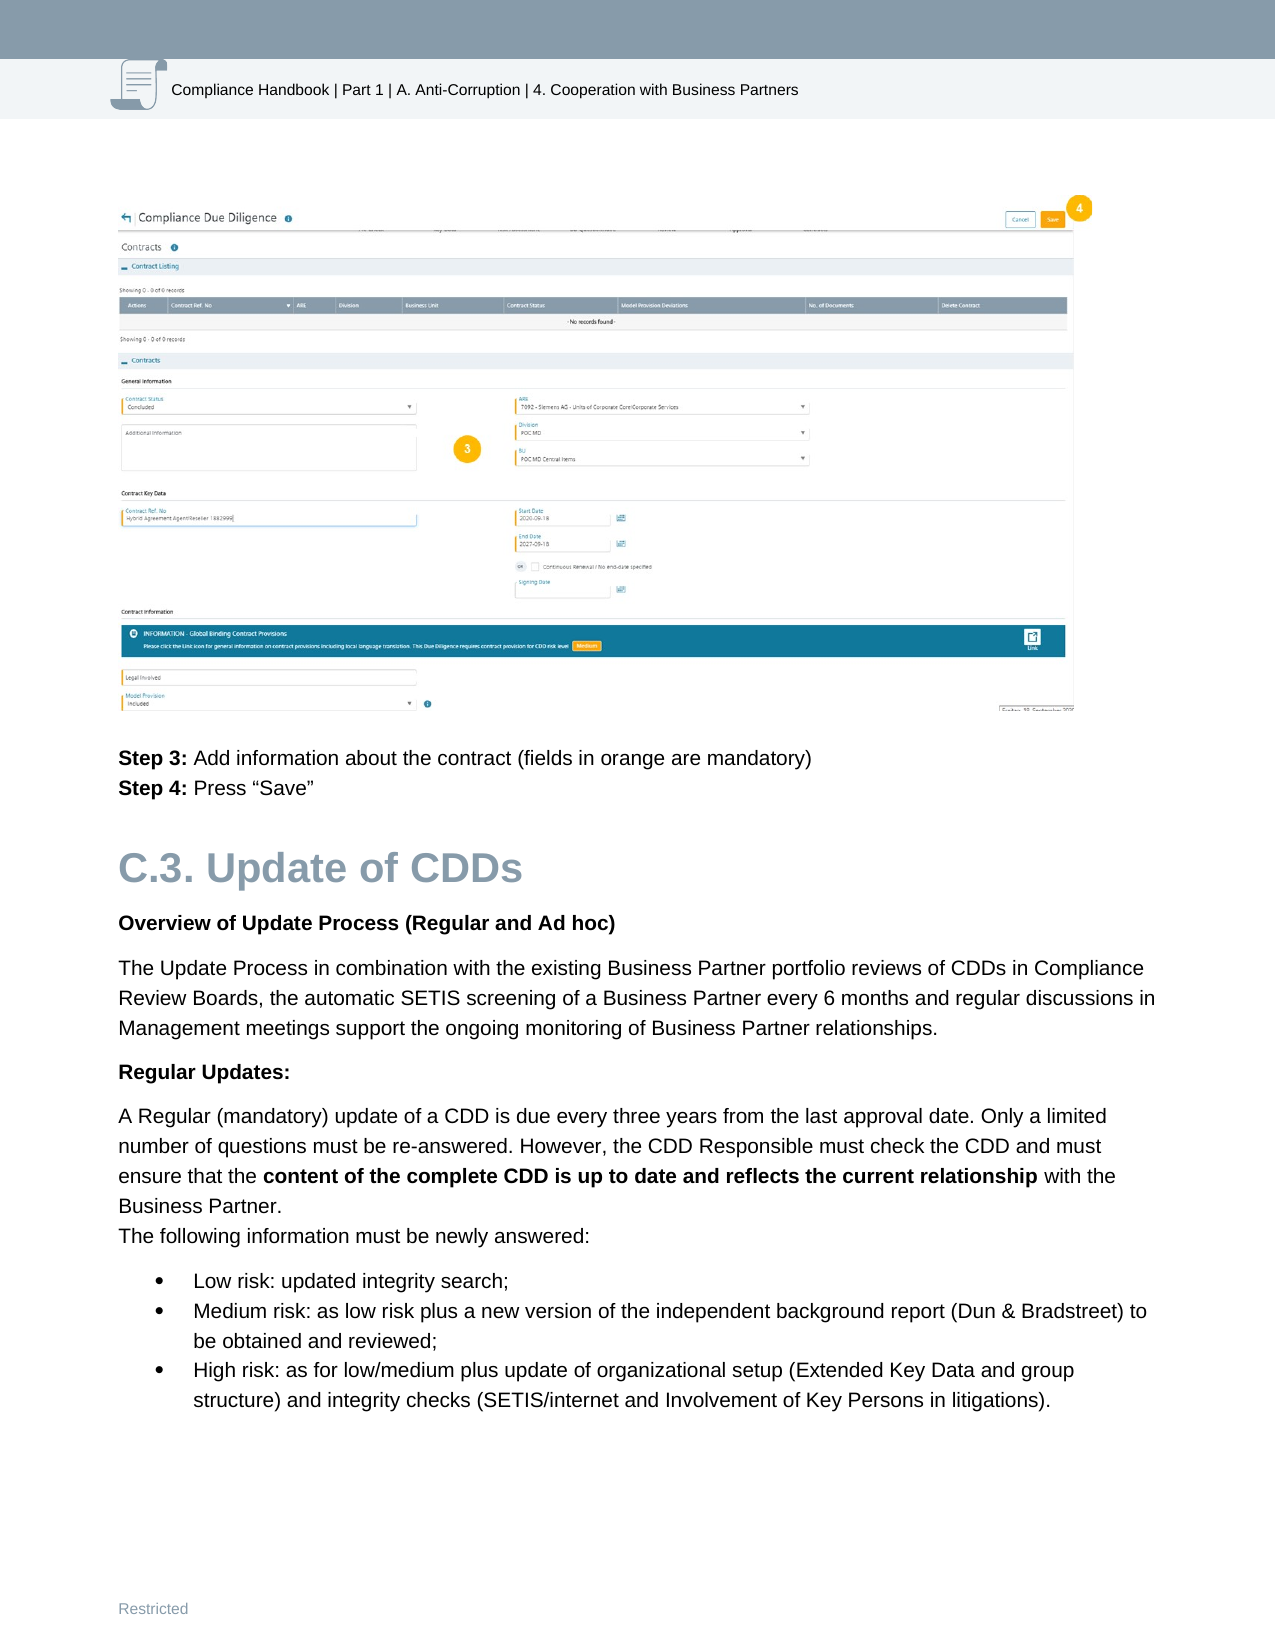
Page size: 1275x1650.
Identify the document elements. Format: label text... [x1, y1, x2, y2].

text Overview of Update Process (Regular and Ad hoc) [118, 911, 1169, 935]
list High risk: as for low/medium plus update of organizational setup (Extended Key Data and group structure) and integrity checks (SETIS/internet and Involvement of Key Persons in litigations). [156, 1358, 1169, 1412]
text Step 3: Add information about the contract (fields in orange are mandatory) [118, 746, 1169, 770]
list Medium risk: as low risk plus a new version of the independent background report (Dun & Bradstreet) to be obtained and reviewed; [156, 1298, 1169, 1352]
text Regular Updates: [118, 1060, 1169, 1084]
picture [118, 195, 1093, 711]
picture [110, 59, 168, 110]
text A Regular (mandatory) update of a CDD is due every three years from the last approval date. Only a limited number of questions must be re-answered. However, the CDD Responsible must check the CDD and must ensure that the content of the complete CDD is up to date and reflects the current relationship with the Business Partner. The following information must be newly answered: [118, 1104, 1169, 1248]
text The Update Process in combination with the existing Business Partner portfolio reviews of CDDs in Compliance Review Boards, the automatic SETIS screening of a Business Partner every 6 months and regular discussions in Management meetings support the ongoing monitoring of Business Partner relationships. [118, 956, 1169, 1039]
list Low risk: updated integrity search; [156, 1268, 1169, 1292]
text Step 4: Press “Save” [118, 776, 1169, 800]
subtitle C.3. Update of CDDs [118, 843, 1169, 891]
